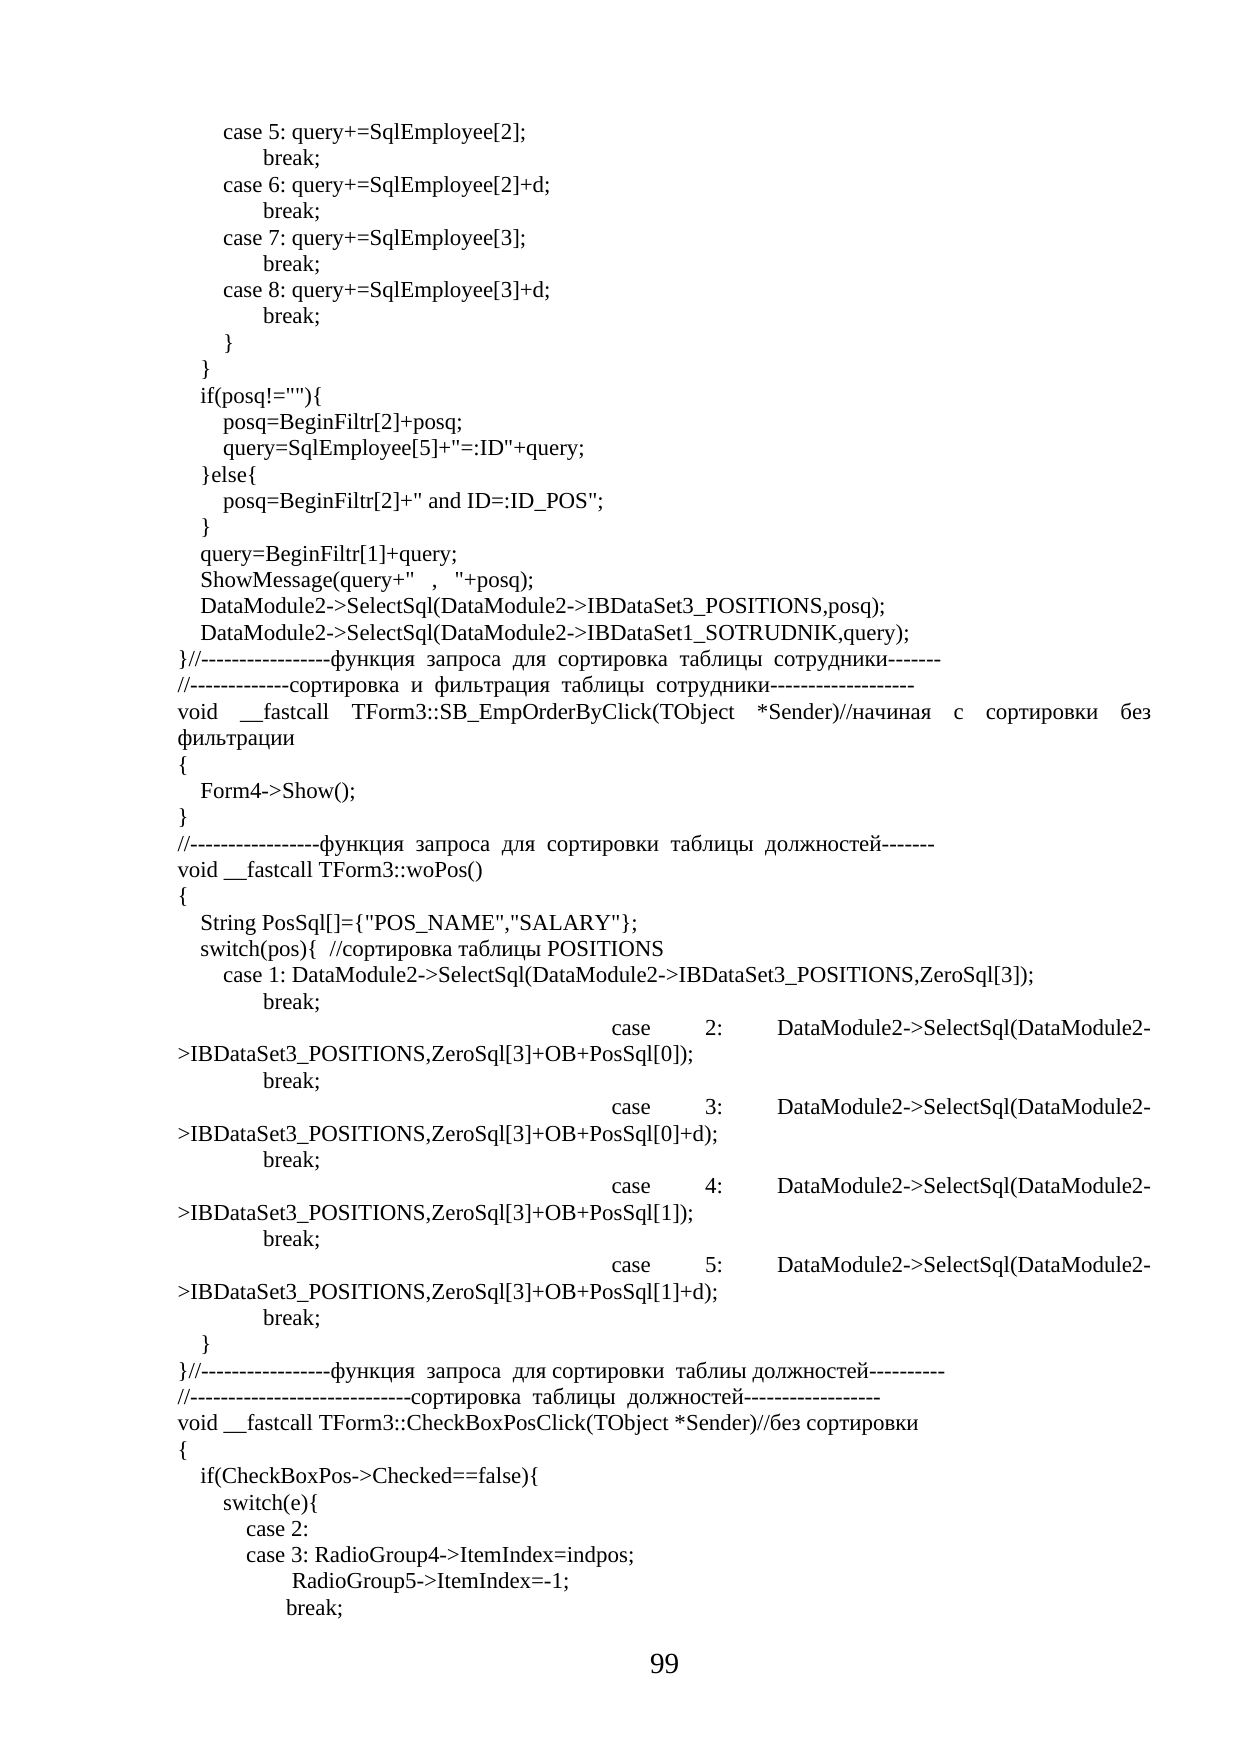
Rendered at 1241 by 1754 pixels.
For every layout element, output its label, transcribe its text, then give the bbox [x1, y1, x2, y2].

text DataModule2->SelectSql(DataModule2->IBDataSet3_POSITIONS,posq); [177, 592, 1152, 619]
text void __fastcall TForm3::woPos() [177, 856, 1152, 882]
text break; [177, 1146, 1152, 1172]
text } [177, 513, 1152, 540]
text case 8: query+=SqlEmployee[3]+d; [177, 276, 1152, 303]
text //-----------------------------сортировка таблицы должностей------------------ [177, 1383, 1152, 1409]
text posq=BeginFiltr[2]+posq; [177, 408, 1152, 434]
text break; [177, 1304, 1152, 1330]
text break; [177, 1067, 1152, 1093]
text { [177, 882, 1152, 909]
text } [177, 355, 1152, 382]
text break; [177, 1225, 1152, 1251]
text break; [177, 197, 1152, 223]
text //-------------сортировка и фильтрация таблицы сотрудники------------------- [177, 672, 1152, 698]
text case 5: DataModule2->SelectSql(DataModule2->IBDataSet3_POSITIONS,ZeroSql[3]+OB+PosSql[1]+d); [177, 1251, 1152, 1304]
text }//-----------------функция запроса для сортировки таблиы должностей---------- [177, 1357, 1152, 1383]
text } [177, 329, 1152, 355]
text }//-----------------функция запроса для сортировка таблицы сотрудники------- [177, 645, 1152, 672]
text query=SqlEmployee[5]+"=:ID"+query; [177, 434, 1152, 461]
text { [177, 751, 1152, 777]
text void __fastcall TForm3::SB_EmpOrderByClick(TObject *Sender)//начиная с сортировки без фильтрации [177, 698, 1152, 751]
text //-----------------функция запроса для сортировки таблицы должностей------- [177, 830, 1152, 856]
text posq=BeginFiltr[2]+" and ID=:ID_POS"; [177, 487, 1152, 513]
text }else{ [177, 461, 1152, 487]
text case 3: DataModule2->SelectSql(DataModule2->IBDataSet3_POSITIONS,ZeroSql[3]+OB+PosSql[0]+d); [177, 1093, 1152, 1146]
text if(CheckBoxPos->Checked==false){ [177, 1462, 1152, 1488]
text break; [177, 303, 1152, 329]
text void __fastcall TForm3::CheckBoxPosClick(TObject *Sender)//без сортировки [177, 1409, 1152, 1436]
text ShowMessage(query+" , "+posq); [177, 566, 1152, 592]
text { [177, 1436, 1152, 1462]
text } [177, 1330, 1152, 1357]
text RadioGroup5->ItemIndex=-1; [177, 1568, 1152, 1594]
text case 1: DataModule2->SelectSql(DataModule2->IBDataSet3_POSITIONS,ZeroSql[3]); [177, 961, 1152, 988]
text break; [177, 988, 1152, 1014]
text DataModule2->SelectSql(DataModule2->IBDataSet1_SOTRUDNIK,query); [177, 619, 1152, 645]
text Form4->Show(); [177, 777, 1152, 803]
text switch(pos){ //сортировка таблицы POSITIONS [177, 935, 1152, 961]
text switch(e){ [177, 1488, 1152, 1515]
text case 3: RadioGroup4->ItemIndex=indpos; [177, 1541, 1152, 1568]
text case 7: query+=SqlEmployee[3]; [177, 223, 1152, 250]
text case 2: [177, 1515, 1152, 1541]
text break; [177, 144, 1152, 171]
text break; [177, 1594, 1152, 1620]
text case 5: query+=SqlEmployee[2]; [177, 118, 1152, 144]
text case 6: query+=SqlEmployee[2]+d; [177, 171, 1152, 197]
text query=BeginFiltr[1]+query; [177, 540, 1152, 566]
text } [177, 803, 1152, 830]
text if(posq!=""){ [177, 382, 1152, 408]
text case 4: DataModule2->SelectSql(DataModule2->IBDataSet3_POSITIONS,ZeroSql[3]+OB+PosSql[1]); [177, 1172, 1152, 1225]
text case 2: DataModule2->SelectSql(DataModule2->IBDataSet3_POSITIONS,ZeroSql[3]+OB+PosSql[0]); [177, 1014, 1152, 1067]
text break; [177, 250, 1152, 276]
text String PosSql[]={"POS_NAME","SALARY"}; [177, 909, 1152, 935]
